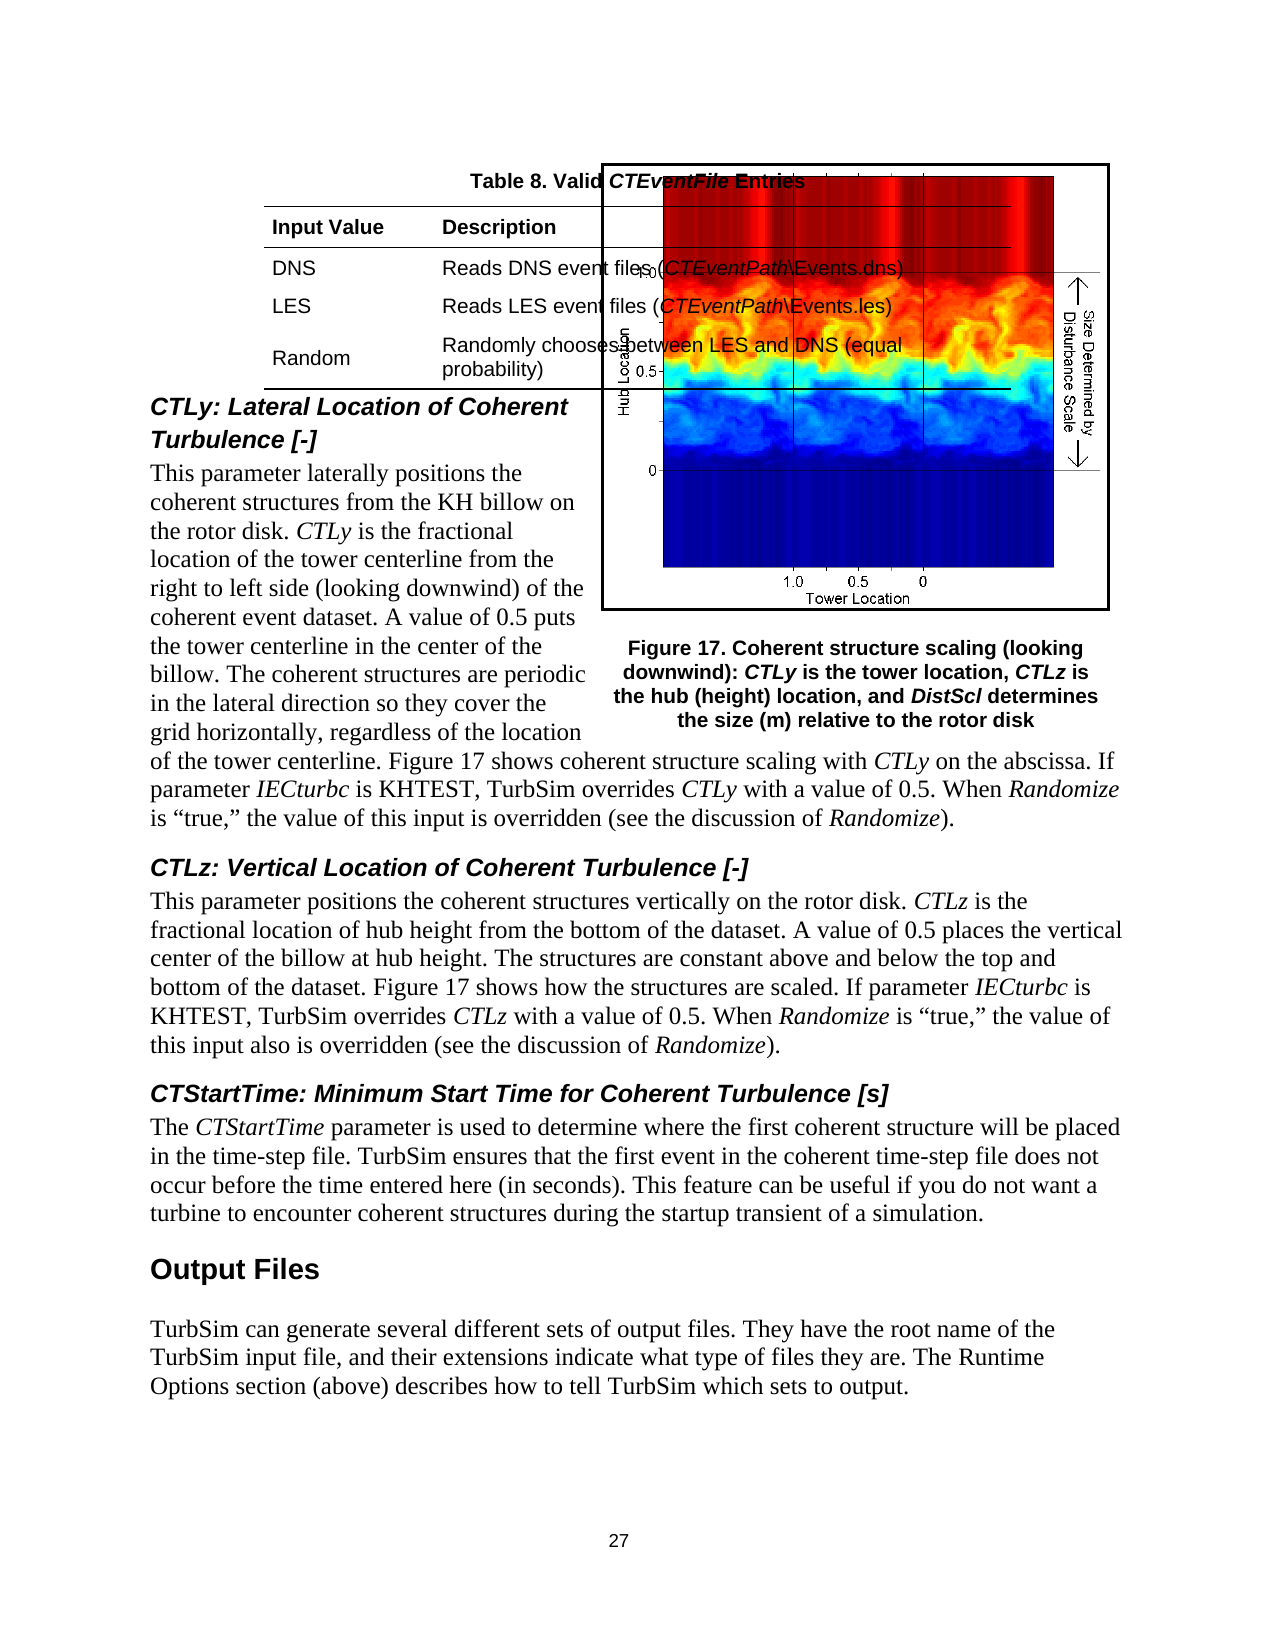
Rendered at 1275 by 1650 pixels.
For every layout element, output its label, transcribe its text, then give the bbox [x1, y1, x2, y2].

text Output Files [150, 1252, 1125, 1286]
picture [918, 390, 940, 394]
picture [612, 168, 1101, 607]
picture [788, 390, 810, 394]
text CTStartTime: Minimum Start Time for Coherent Turbulence [s] [150, 1079, 1125, 1108]
text CTLy: Lateral Location of Coherent Turbulence [-] [150, 162, 605, 454]
text CTLz: Vertical Location of Coherent Turbulence [-] [150, 853, 1125, 882]
text The CTStartTime parameter is used to determine where the first coherent structure will be placed in the time-step file. TurbSim ensures that the first event in the coherent time-step file does not occur before the time entered here (in seconds). This feature can be useful if you do not want a turbine to encounter coherent structures during the startup transient of a simulation. [150, 1112, 1125, 1227]
text TurbSim can generate several different sets of output files. They have the root name of the TurbSim input file, and their extensions indicate what type of files they are. The Runtime Options section (above) describes how to tell TurbSim which sets to output. [150, 1314, 1125, 1400]
picture [901, 379, 908, 388]
picture [771, 379, 779, 388]
text CTLy: Lateral Location of Coherent Turbulence [-] [1106, 162, 1125, 454]
